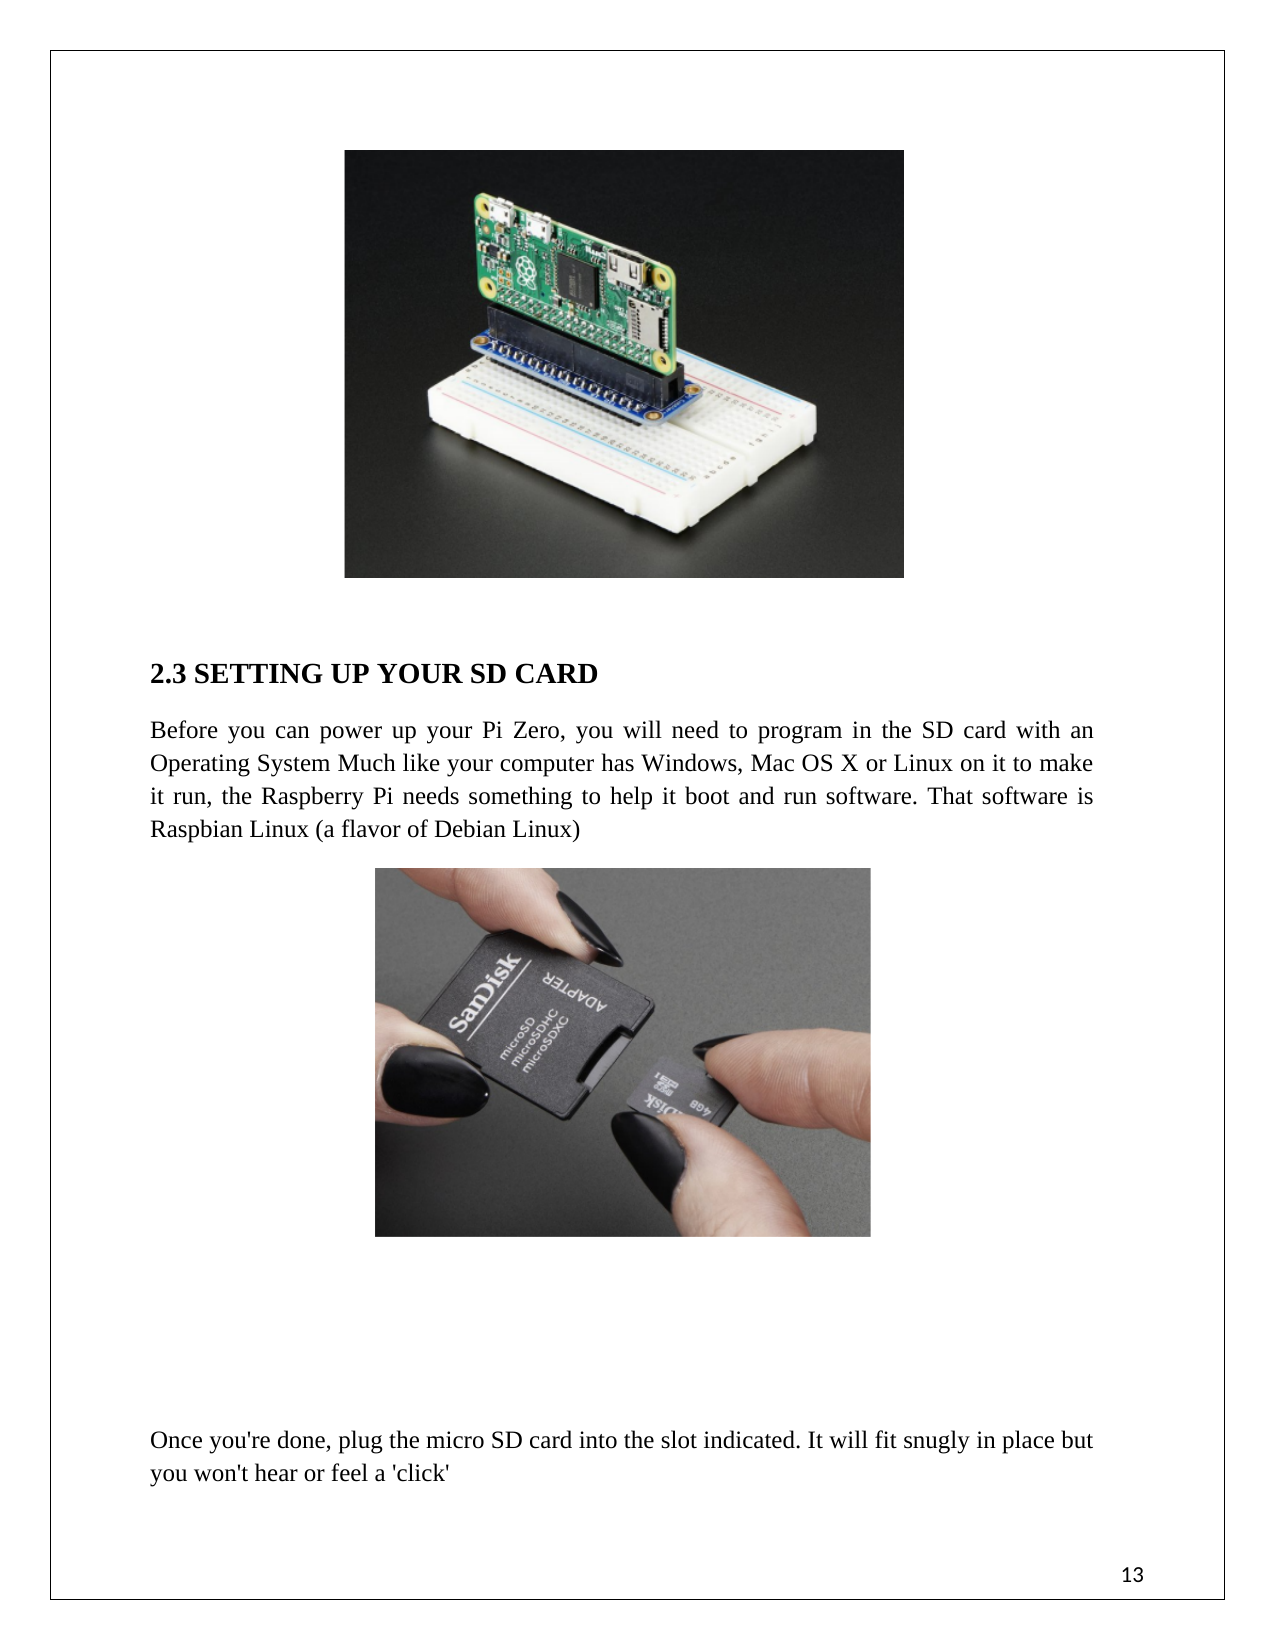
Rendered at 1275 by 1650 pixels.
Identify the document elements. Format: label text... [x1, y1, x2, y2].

text 2.3 SETTING UP YOUR SD CARD [150, 656, 1095, 689]
picture [374, 868, 871, 1239]
text Before you can power up your Pi Zero, you will need to program in the SD card with an Operating System Much like your computer has Windows, Mac OS X or Linux on it to make it run, the Raspberry Pi needs something to help it boot and run software. That software is Raspbian Linux (a flavor of Debian Linux) [150, 715, 1095, 843]
picture [341, 150, 904, 578]
text Once you're done, plug the micro SD card into the slot indicated. It will fit snugly in place but you won't hear or feel a 'click' [150, 1425, 1095, 1487]
